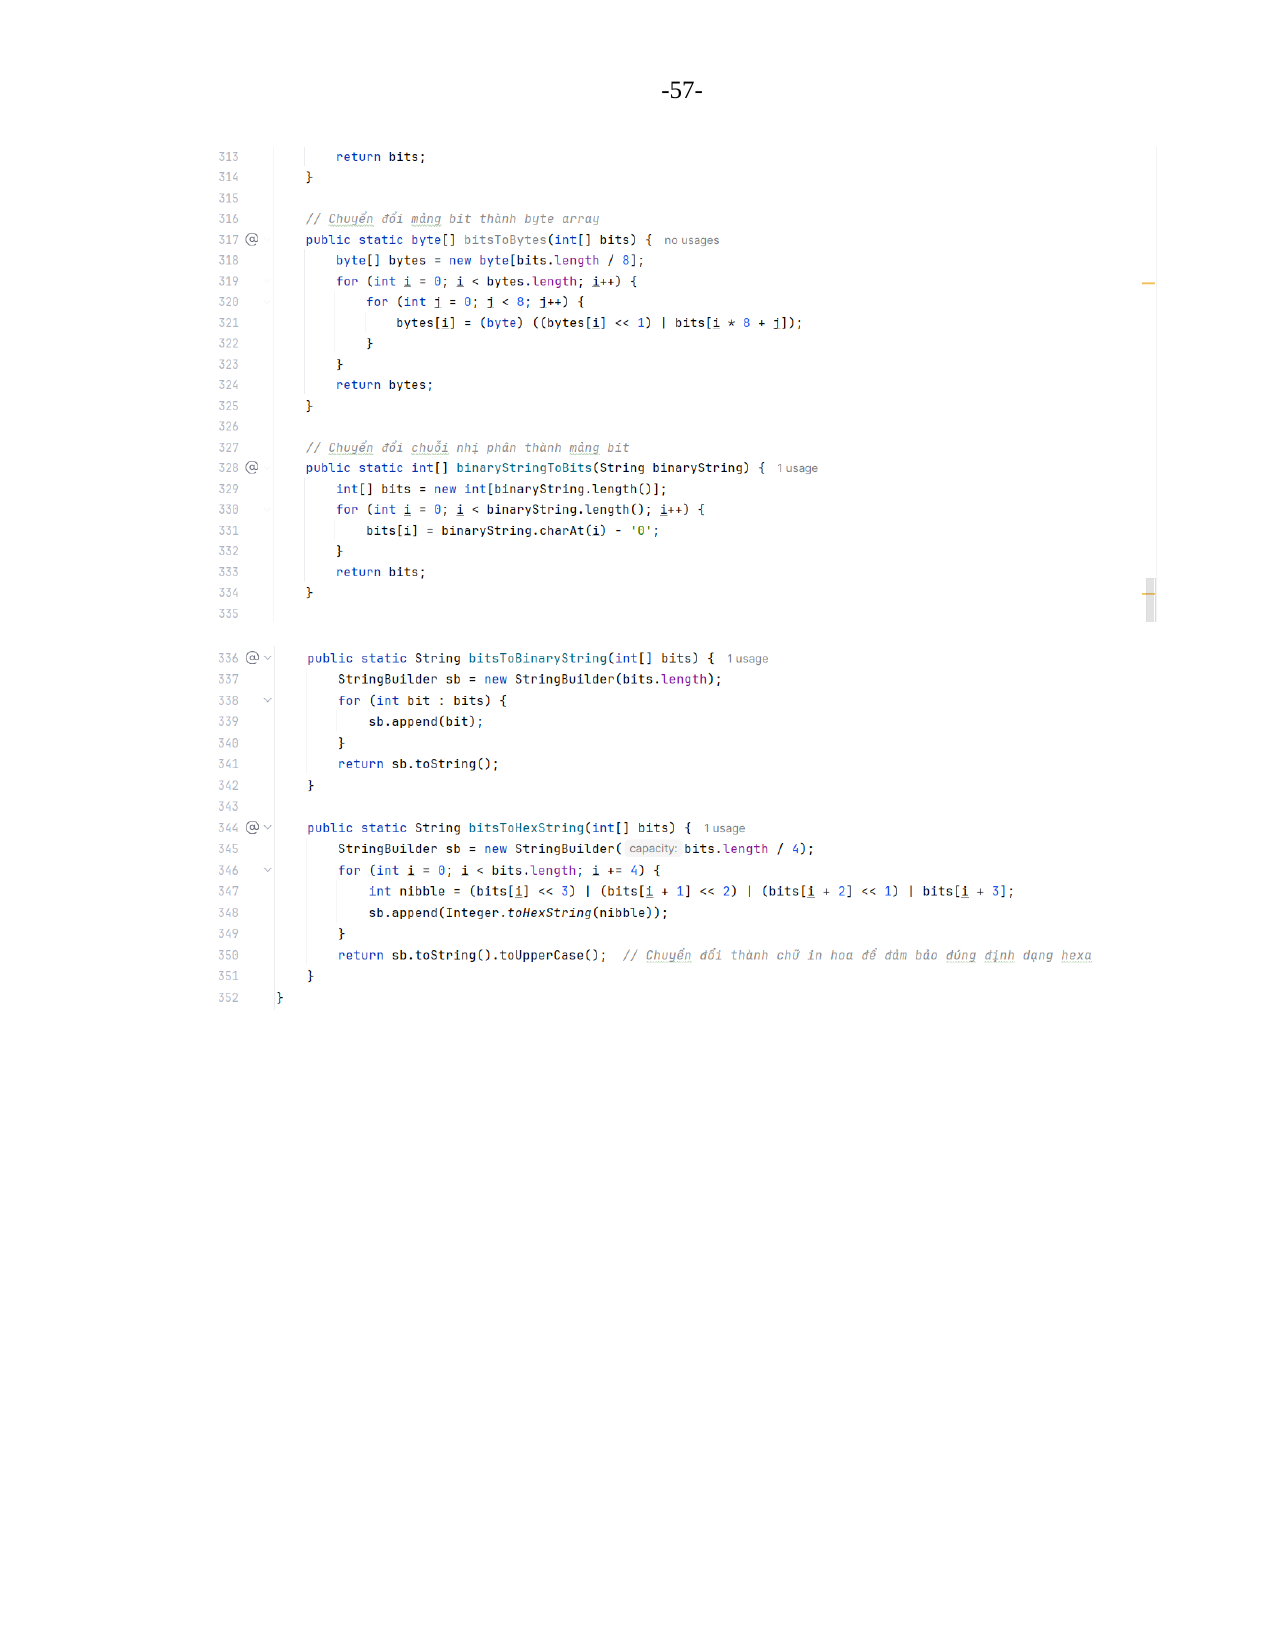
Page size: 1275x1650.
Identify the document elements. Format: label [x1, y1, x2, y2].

picture [206, 646, 1157, 1010]
picture [206, 147, 1157, 622]
